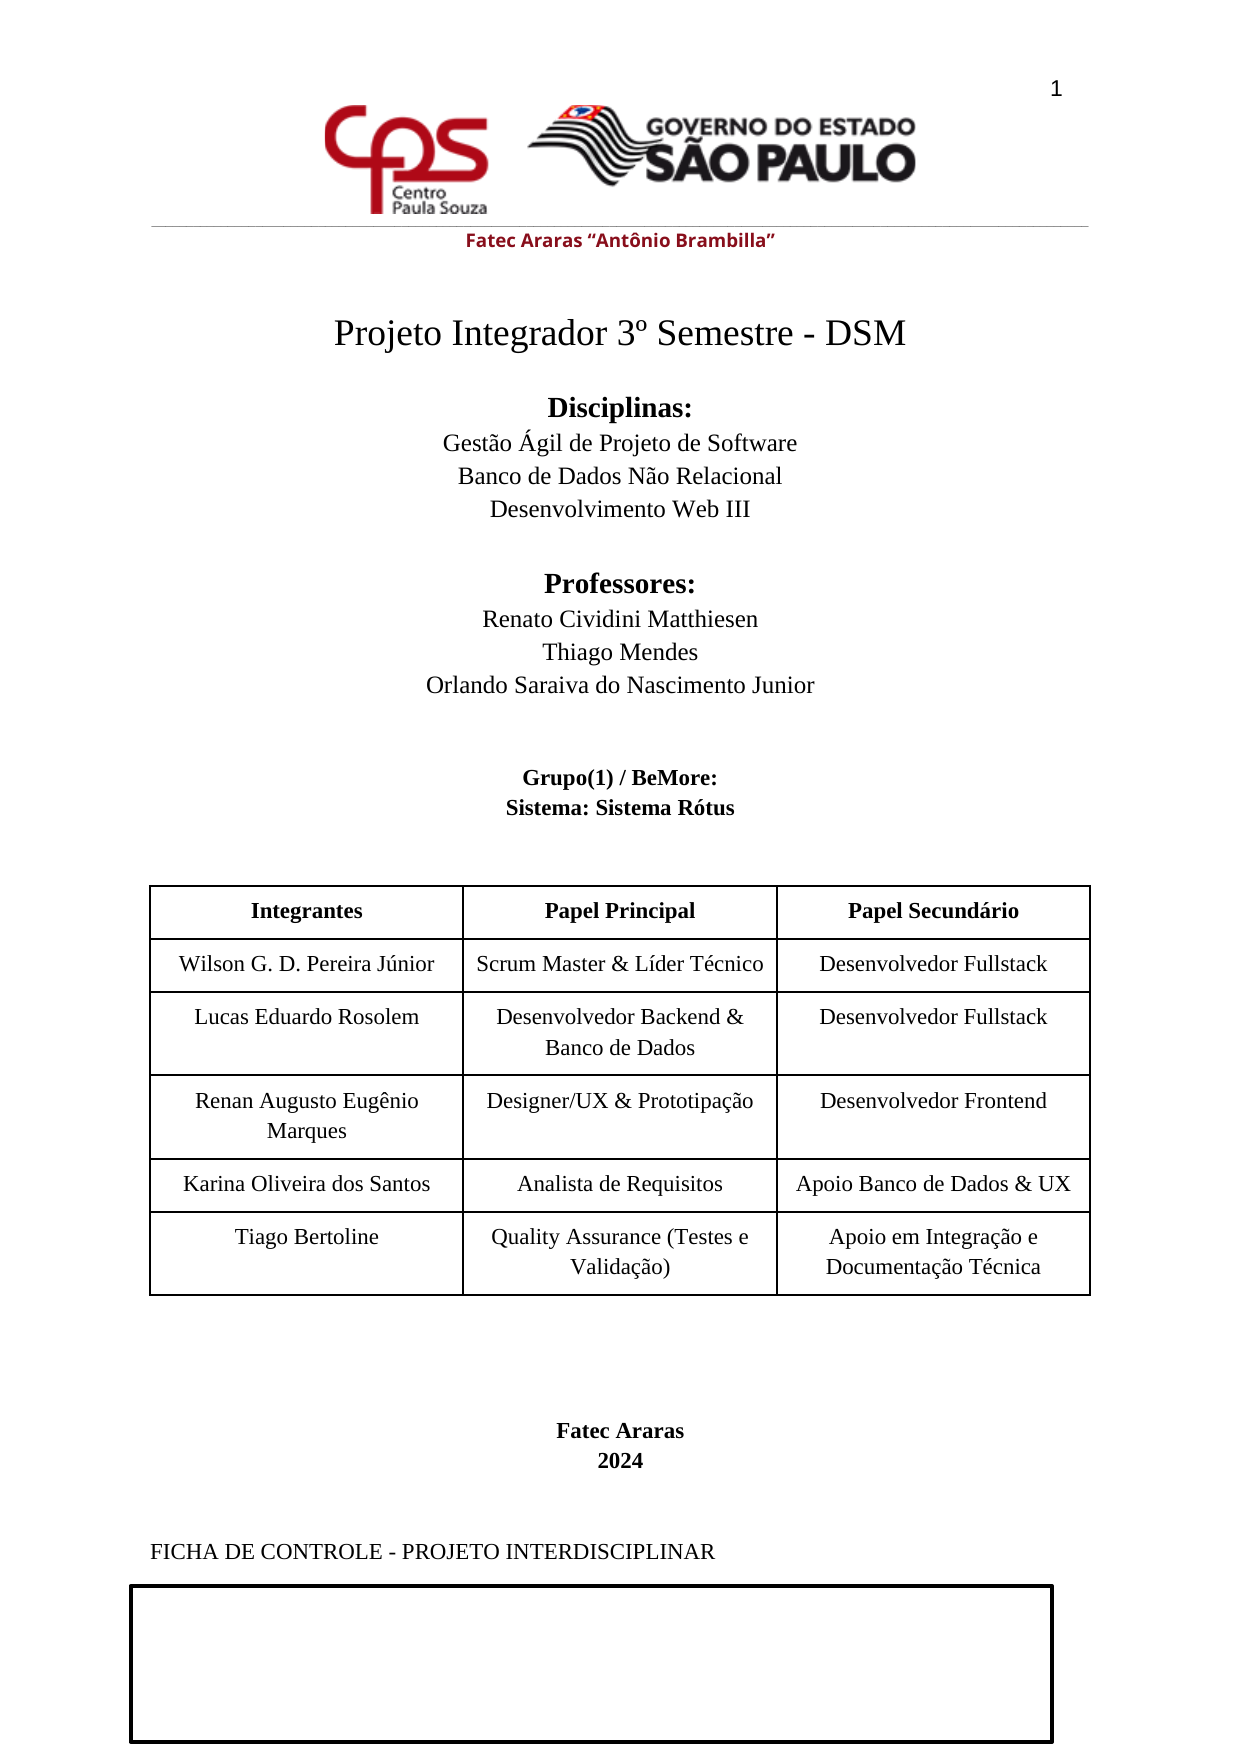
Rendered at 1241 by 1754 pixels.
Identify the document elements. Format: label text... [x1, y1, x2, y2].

text Grupo(1) / BeMore: [150, 764, 1090, 790]
text Thiago Mendes [150, 637, 1090, 666]
table_cell Renan Augusto Eugênio Marques [151, 1076, 462, 1158]
table_cell Karina Oliveira dos Santos [151, 1160, 462, 1211]
text Banco de Dados Não Relacional [150, 461, 1090, 490]
text FICHA DE CONTROLE - PROJETO INTERDISCIPLINAR [150, 1538, 1090, 1564]
text Renato Cividini Matthiesen [150, 604, 1090, 633]
text Professores: [150, 566, 1090, 599]
text Desenvolvimento Web III [150, 494, 1090, 523]
table_cell Tiago Bertoline [151, 1213, 462, 1294]
text 2024 [150, 1447, 1090, 1473]
table_cell Designer/UX & Prototipação [464, 1076, 776, 1158]
table_cell Desenvolvedor Frontend [778, 1076, 1089, 1158]
table_cell Quality Assurance (Testes e Validação) [464, 1213, 776, 1294]
table_cell Apoio em Integração e Documentação Técnica [778, 1213, 1089, 1294]
table_cell Desenvolvedor Fullstack [778, 993, 1089, 1074]
table_cell Wilson G. D. Pereira Júnior [151, 940, 462, 991]
text Disciplinas: [150, 390, 1090, 423]
table_cell Lucas Eduardo Rosolem [151, 993, 462, 1074]
picture [324, 105, 916, 214]
table_header Papel Secundário [778, 887, 1089, 938]
table_cell Desenvolvedor Backend & Banco de Dados [464, 993, 776, 1074]
table_cell Analista de Requisitos [464, 1160, 776, 1211]
table_header Papel Principal [464, 887, 776, 938]
text Fatec Araras [150, 1417, 1090, 1443]
table_cell Scrum Master & Líder Técnico [464, 940, 776, 991]
text Sistema: Sistema Rótus [150, 794, 1090, 820]
text Projeto Integrador 3º Semestre - DSM [150, 310, 1090, 353]
text Orlando Saraiva do Nascimento Junior [150, 670, 1090, 699]
table_cell Desenvolvedor Fullstack [778, 940, 1089, 991]
table_header Integrantes [151, 887, 462, 938]
table_cell Apoio Banco de Dados & UX [778, 1160, 1089, 1211]
text Gestão Ágil de Projeto de Software [150, 428, 1090, 457]
